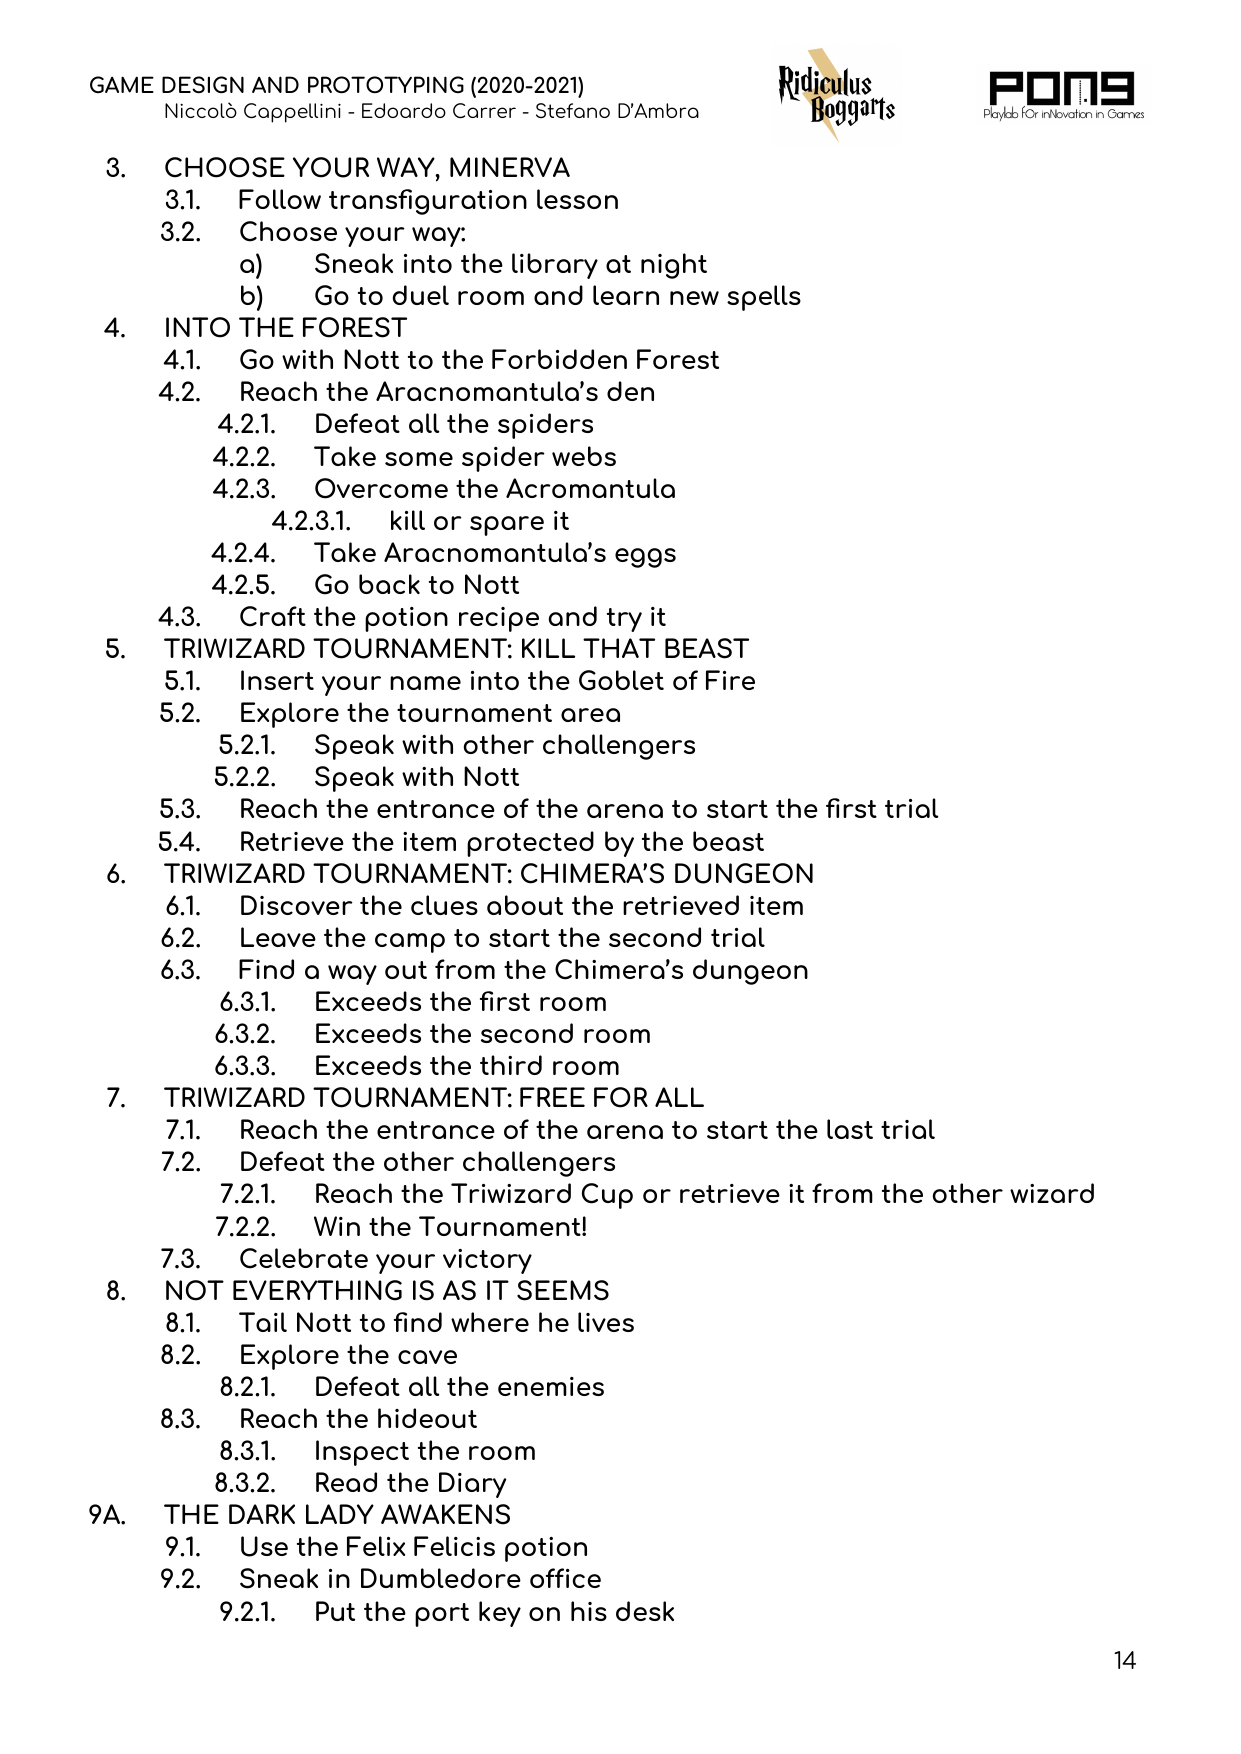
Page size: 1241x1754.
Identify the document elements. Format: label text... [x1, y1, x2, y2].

list TRIWIZARD TOURNAMENT: CHIMERA’S DUNGEON [126, 861, 1137, 889]
list Inspect the room [276, 1438, 1137, 1466]
list Defeat the other challengers [201, 1150, 1137, 1178]
list Reach the entrance of the arena to start the last trial [201, 1118, 1137, 1146]
list Win the Tournament! [276, 1214, 1137, 1242]
text a) Sneak into the library at night [238, 251, 1137, 279]
list kill or spare it [351, 508, 1137, 536]
list Read the Diary [276, 1471, 1137, 1498]
list INTO THE FOREST [126, 316, 1137, 343]
list Discover the clues about the retrieved item [201, 893, 1137, 921]
list Speak with other challengers [276, 733, 1137, 761]
list Follow transfiguration lesson [201, 187, 1137, 215]
list Choose your way: [201, 219, 1137, 247]
list Go back to Nott [276, 572, 1137, 600]
list Overcome the Acromantula [276, 476, 1137, 504]
list THE DARK LADY AWAKENS [126, 1503, 1137, 1531]
list Exceeds the first room [276, 989, 1137, 1017]
list Find a way out from the Chimera’s dungeon [201, 957, 1137, 985]
list Tail Nott to find where he lives [201, 1310, 1137, 1338]
list Take Aracnomantula’s eggs [276, 540, 1137, 568]
list Craft the potion recipe and try it [201, 604, 1137, 632]
list TRIWIZARD TOURNAMENT: FREE FOR ALL [126, 1086, 1137, 1113]
list Explore the cave [201, 1342, 1137, 1370]
list Reach the Aracnomantula’s den [201, 380, 1137, 408]
list Take some spider webs [276, 444, 1137, 472]
list TRIWIZARD TOURNAMENT: KILL THAT BEAST [126, 636, 1137, 664]
list Insert your name into the Goblet of Fire [201, 668, 1137, 696]
list Put the port key on his desk [276, 1599, 1137, 1627]
list Celebrate your victory [201, 1246, 1137, 1274]
list Reach the Triwizard Cup or retrieve it from the other wizard [276, 1182, 1137, 1210]
list Exceeds the second room [276, 1021, 1137, 1049]
list Defeat all the enemies [276, 1374, 1137, 1402]
picture [771, 43, 903, 147]
list Use the Felix Felicis potion [201, 1535, 1137, 1563]
list Speak with Nott [276, 765, 1137, 793]
list Reach the hideout [201, 1406, 1137, 1434]
list Exceeds the third room [276, 1053, 1137, 1081]
picture [976, 64, 1151, 125]
list CHOOSE YOUR WAY, MINERVA [126, 155, 1137, 183]
list Defeat all the spiders [276, 412, 1137, 440]
list Go with Nott to the Forbidden Forest [201, 348, 1137, 376]
list Leave the camp to start the second trial [201, 925, 1137, 953]
list Explore the tournament area [201, 701, 1137, 728]
list Retrieve the item protected by the beast [201, 829, 1137, 857]
list Reach the entrance of the arena to start the first trial [201, 797, 1137, 825]
text b) Go to duel room and learn new spells [88, 283, 1137, 311]
list NOT EVERYTHING IS AS IT SEEMS [126, 1278, 1137, 1306]
list Sneak in Dumbledore office [201, 1567, 1137, 1595]
